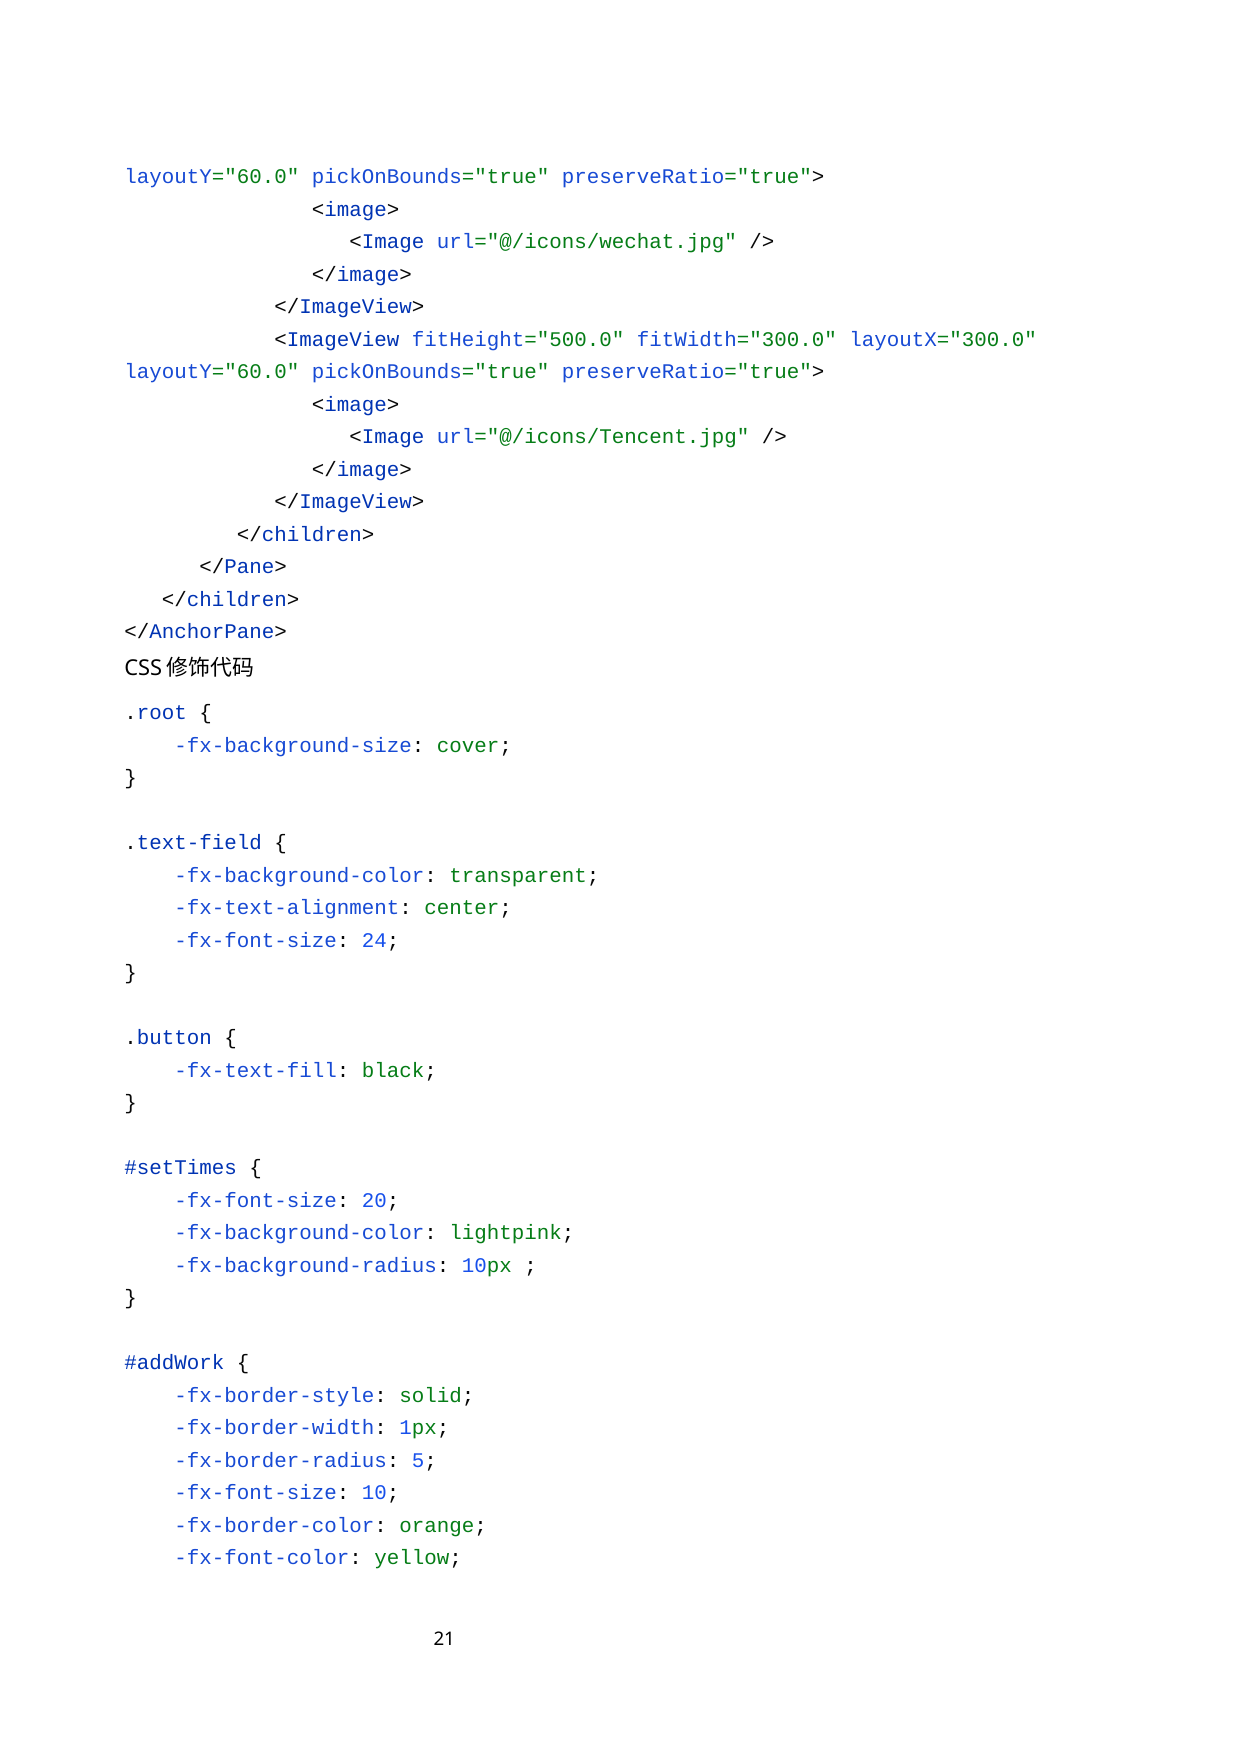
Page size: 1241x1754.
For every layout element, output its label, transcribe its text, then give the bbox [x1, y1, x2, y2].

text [124, 162, 1043, 649]
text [124, 698, 1043, 1575]
text CSS修饰代码 [124, 649, 1043, 682]
